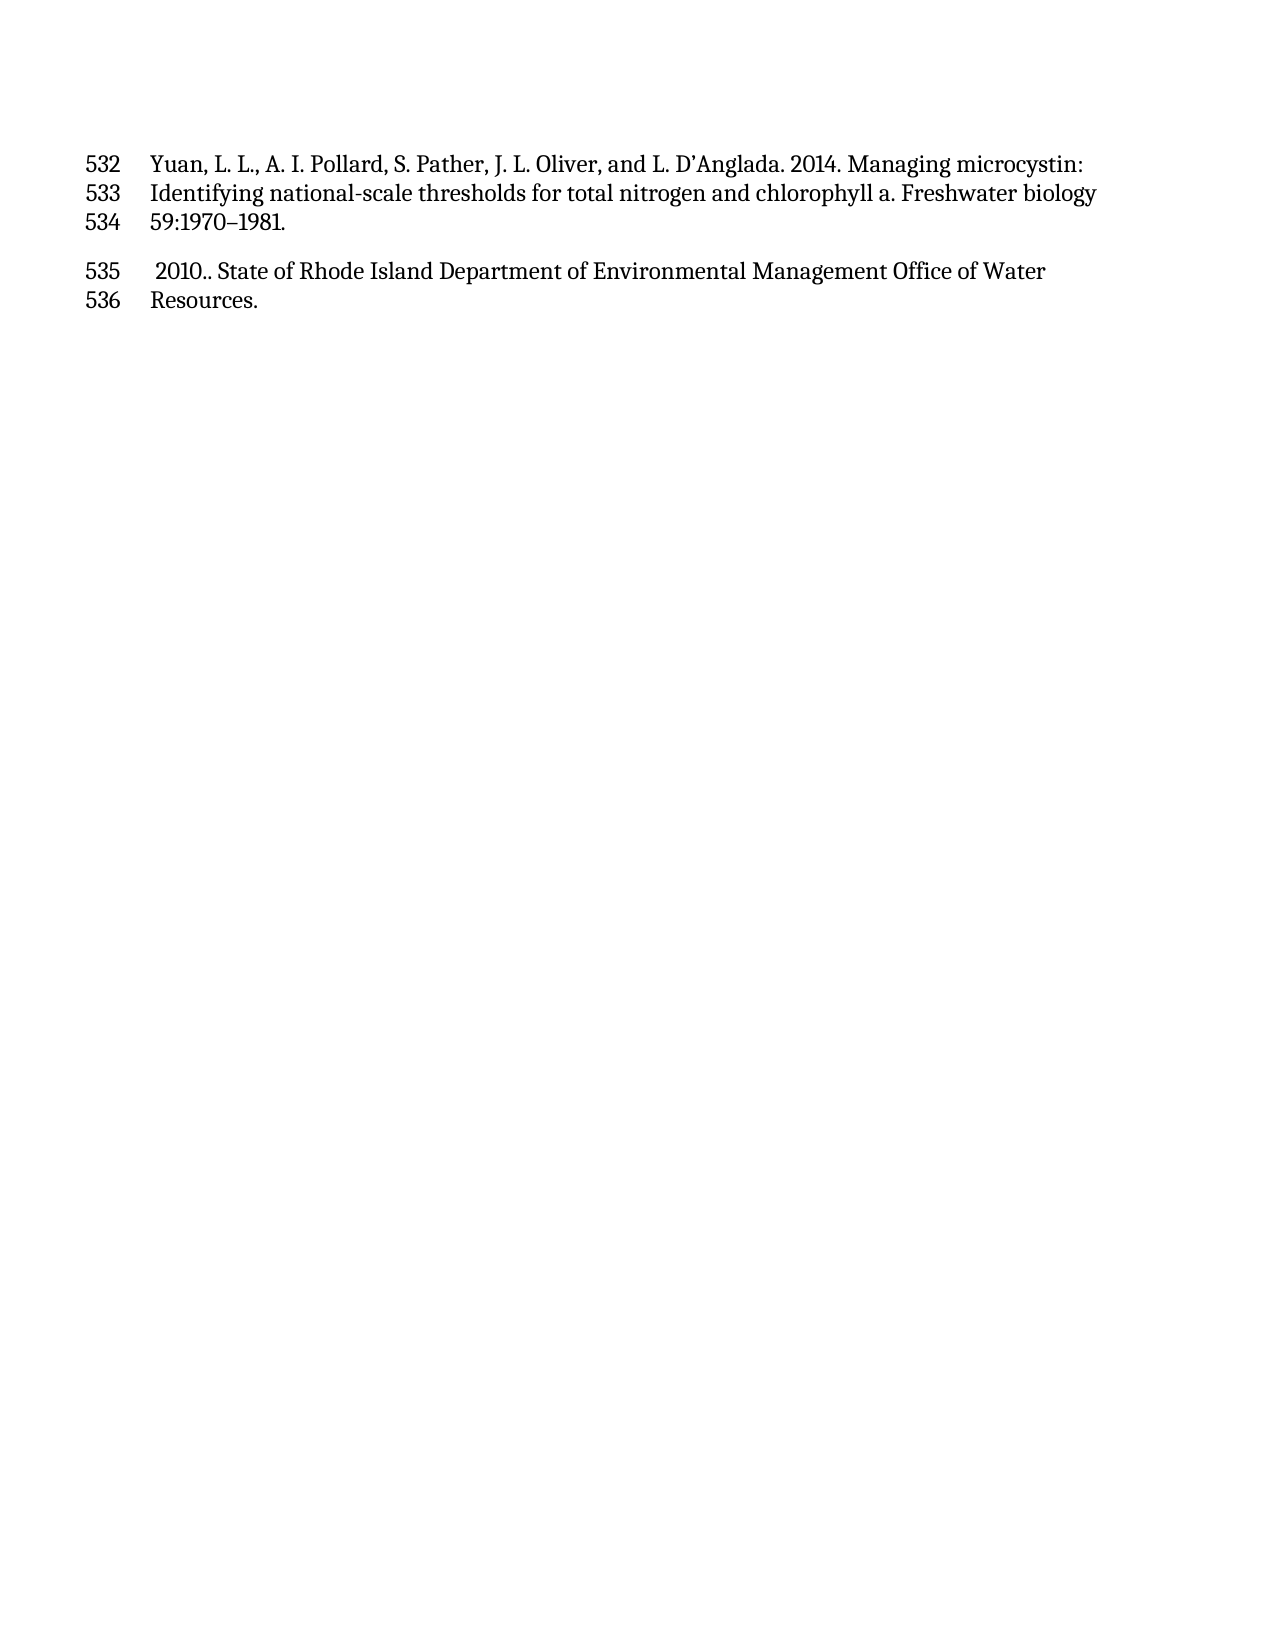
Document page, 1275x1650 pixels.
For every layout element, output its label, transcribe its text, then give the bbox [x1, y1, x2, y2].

text Yuan, L. L., A. I. Pollard, S. Pather, J. L. Oliver, and L. D’Anglada. 2014. Managing microcystin: Identifying national-scale thresholds for total nitrogen and chlorophyll a. Freshwater biology 59:1970–1981. [150, 150, 1125, 236]
text 2010.. State of Rhode Island Department of Environmental Management Office of Water Resources. [150, 257, 1125, 314]
